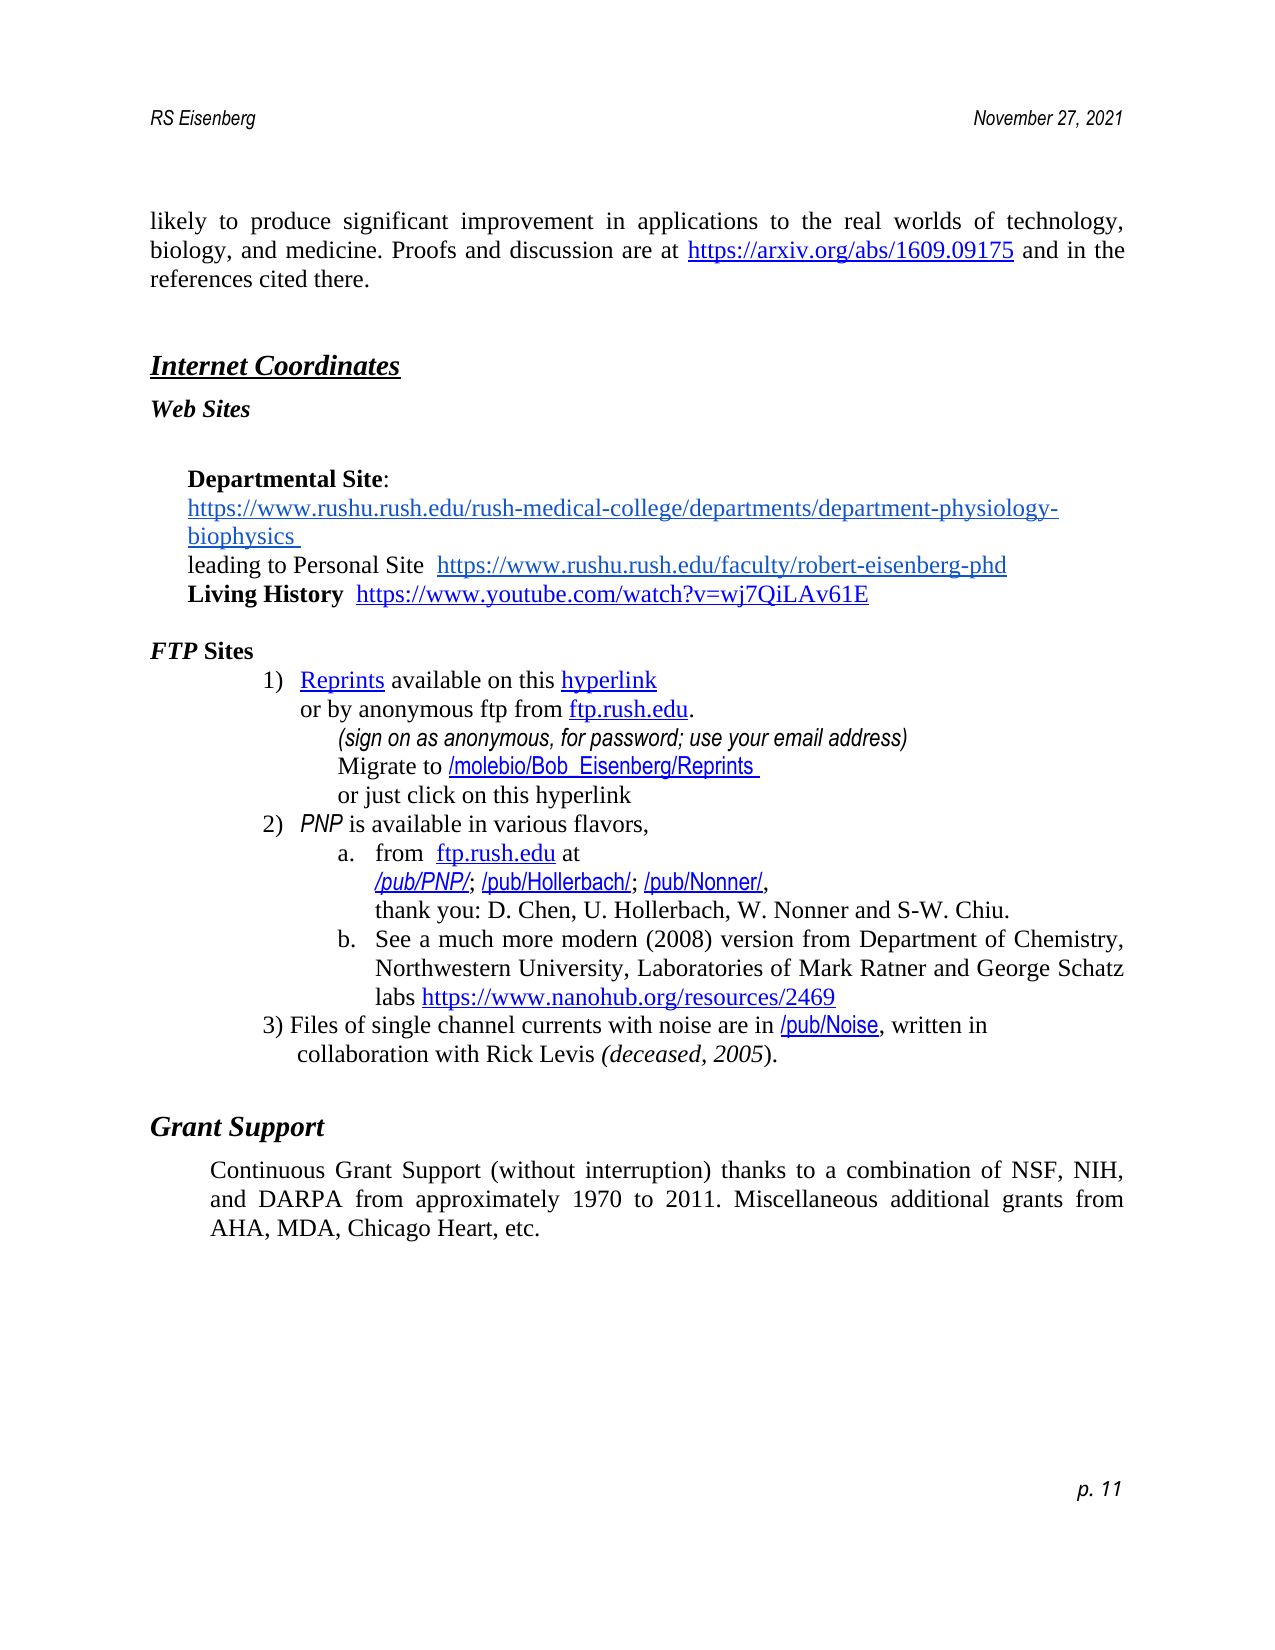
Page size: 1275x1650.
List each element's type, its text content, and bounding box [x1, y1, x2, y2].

text collaboration with Rick Levis (deceased, 2005). [210, 1039, 1125, 1068]
list PNP is available in various flavors, [262, 809, 1125, 838]
text Continuous Grant Support (without interruption) thanks to a combination of NSF, NIH, and DARPA from approximately 1970 to 2011. Miscellaneous additional grants from AHA, MDA, Chicago Heart, etc. [210, 1155, 1125, 1242]
text Departmental Site: https://www.rushu.rush.edu/rush-medical-college/departments/department-physiology-biophysics [187, 464, 1125, 550]
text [150, 206, 1125, 294]
text Grant Support [150, 1109, 1125, 1143]
text (sign on as anonymous, for password; use your email address) [150, 723, 1125, 751]
text Internet Coordinates [150, 348, 1125, 381]
text 3) Files of single channel currents with noise are in /pub/Noise, written in [210, 1010, 1125, 1039]
text FTP Sites [150, 636, 1125, 665]
list Reprints available on this hyperlink [262, 665, 1125, 694]
list See a much more modern (2008) version from Department of Chemistry, Northwestern University, Laboratories of Mark Ratner and George Schatz labs https://www.nanohub.org/resources/2469 [337, 924, 1125, 1010]
text thank you: D. Chen, U. Hollerbach, W. Nonner and S-W. Chiu. [150, 895, 1125, 924]
text Living History https://www.youtube.com/watch?v=wj7QiLAv61E [150, 579, 1125, 608]
list from ftp.rush.edu at [337, 838, 1125, 867]
text or just click on this hyperlink [150, 780, 1125, 809]
text or by anonymous ftp from ftp.rush.edu. [262, 694, 1125, 723]
text leading to Personal Site https://www.rushu.rush.edu/faculty/robert-eisenberg-phd [187, 550, 1125, 579]
text Web Sites [150, 394, 1125, 423]
text /pub/PNP/; /pub/Hollerbach/; /pub/Nonner/, [150, 867, 1125, 895]
text Migrate to /molebio/Bob_Eisenberg/Reprints [150, 751, 1125, 780]
